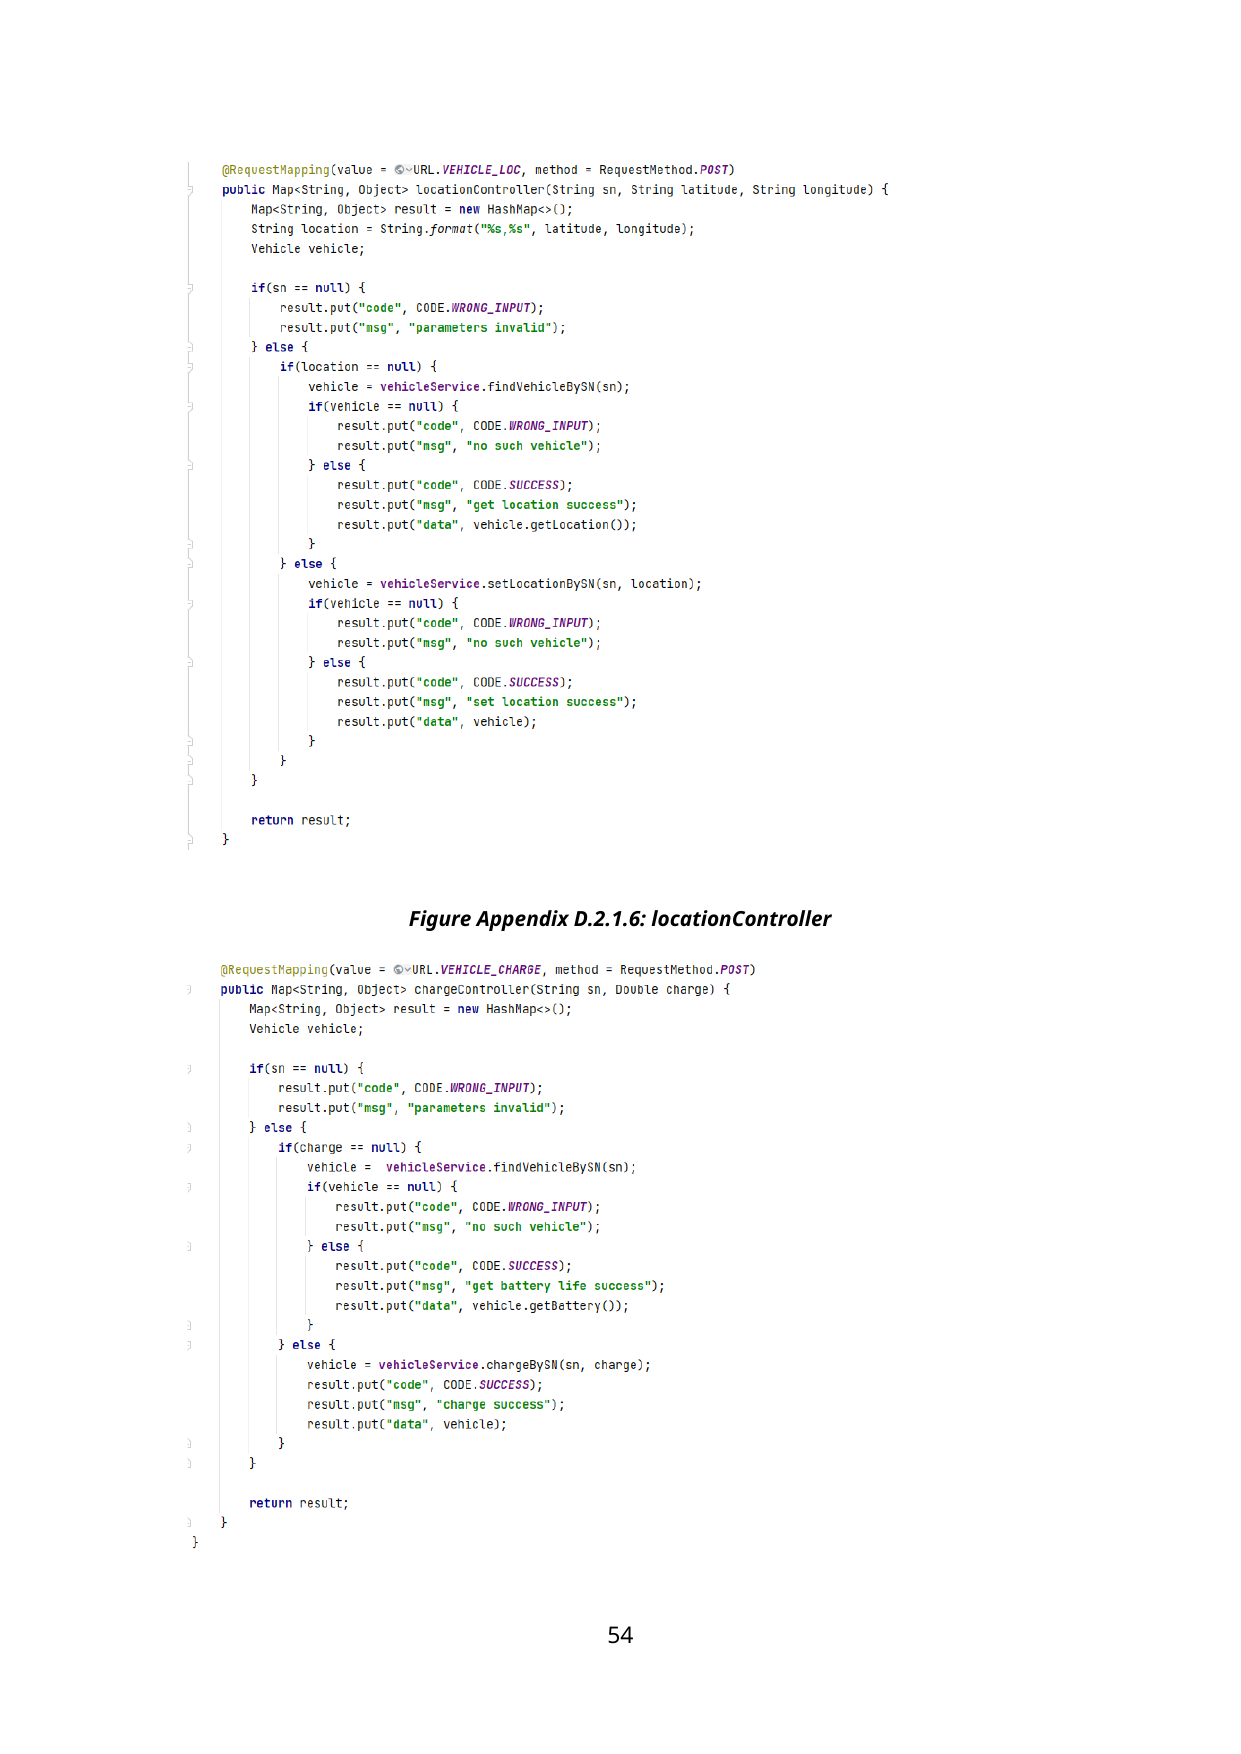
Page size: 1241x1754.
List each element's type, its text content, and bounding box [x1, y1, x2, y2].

text Figure Appendix D.2.1.6: locationController [187, 902, 1053, 935]
picture [187, 162, 1053, 850]
picture [187, 960, 1053, 1552]
